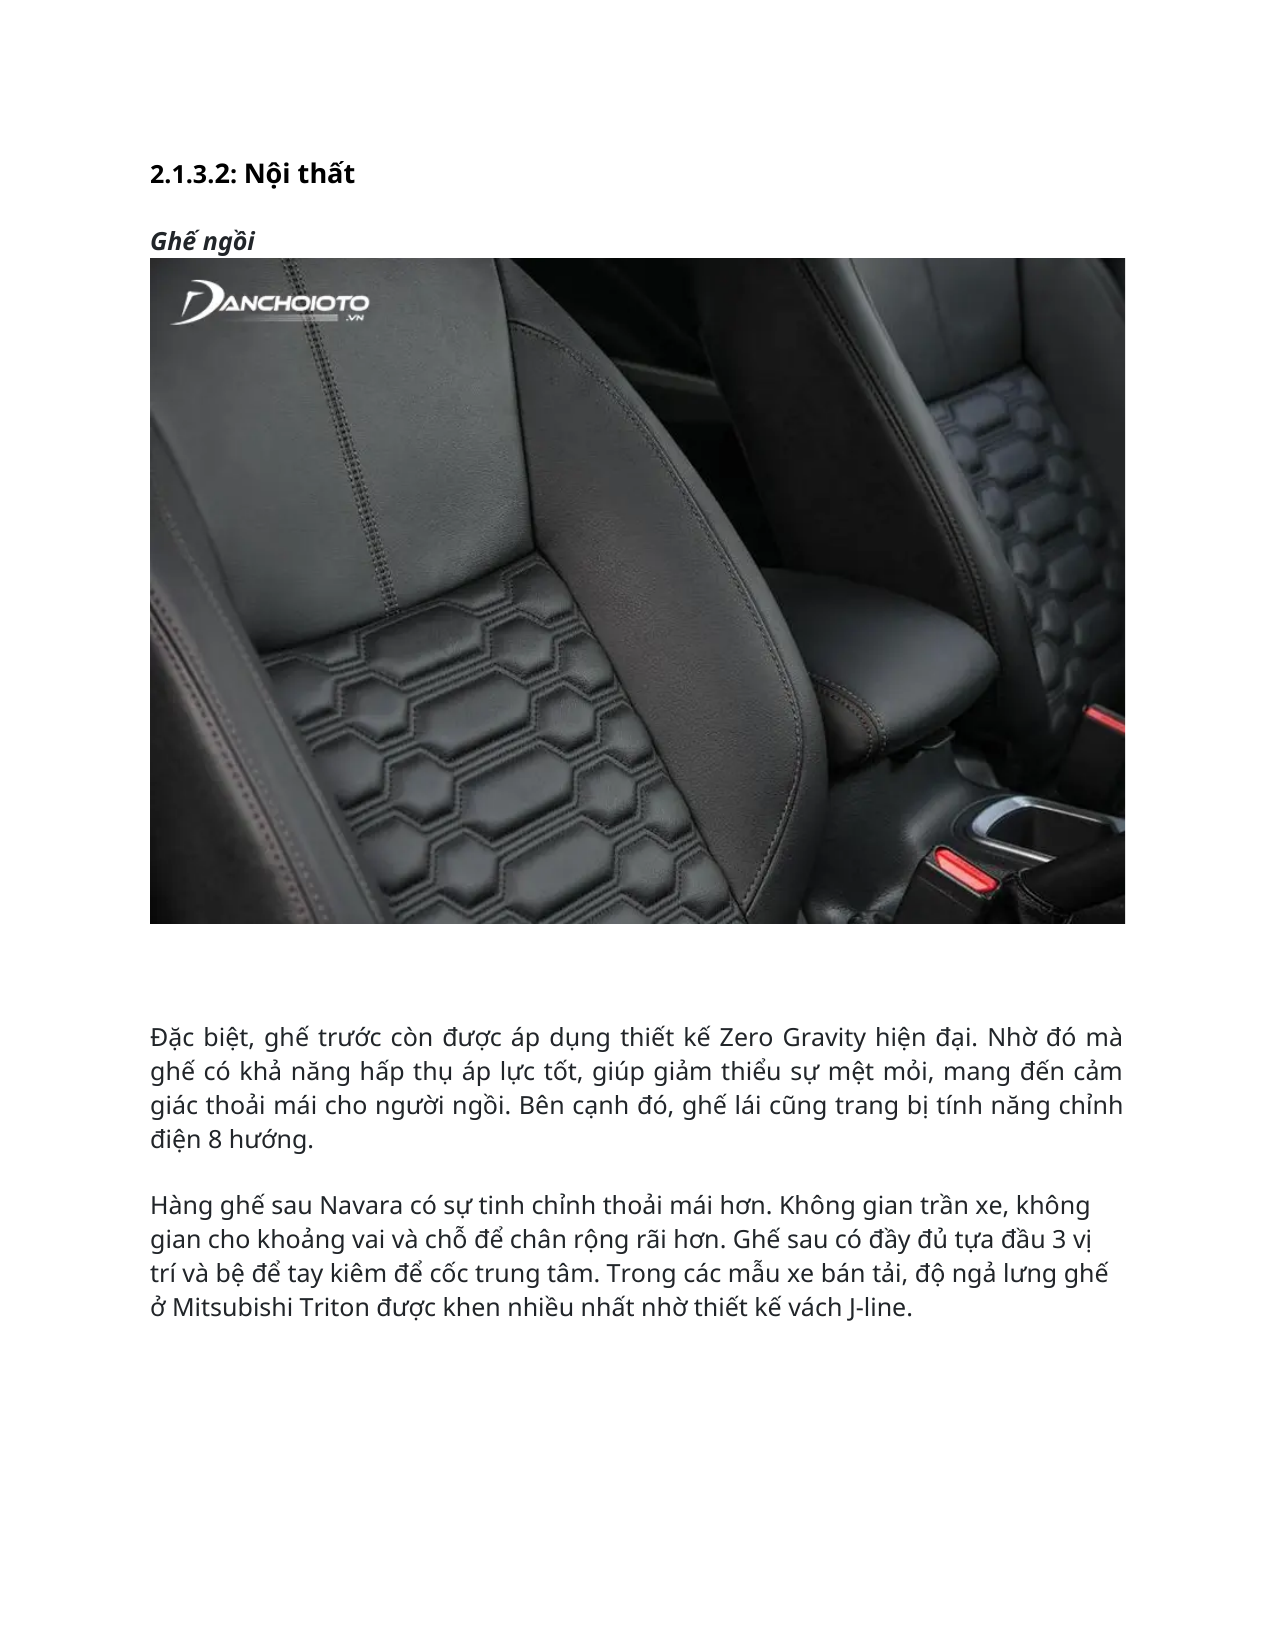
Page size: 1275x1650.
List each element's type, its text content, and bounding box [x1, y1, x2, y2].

text Hàng ghế sau Navara có sự tinh chỉnh thoải mái hơn. Không gian trần xe, không gian cho khoảng vai và chỗ để chân rộng rãi hơn. Ghế sau có đầy đủ tựa đầu 3 vị trí và bệ để tay kiêm để cốc trung tâm. Trong các mẫu xe bán tải, độ ngả lưng ghế ở Mitsubishi Triton được khen nhiều nhất nhờ thiết kế vách J-line. [150, 1187, 1125, 1324]
text Đặc biệt, ghế trước còn được áp dụng thiết kế Zero Gravity hiện đại. Nhờ đó mà ghế có khả năng hấp thụ áp lực tốt, giúp giảm thiểu sự mệt mỏi, mang đến cảm giác thoải mái cho người ngồi. Bên cạnh đó, ghế lái cũng trang bị tính năng chỉnh điện 8 hướng. [150, 1020, 1125, 1156]
subtitle Ghế ngồi [150, 224, 1125, 258]
subtitle 2.1.3.2: Nội thất [150, 154, 1125, 191]
picture [150, 258, 1125, 924]
